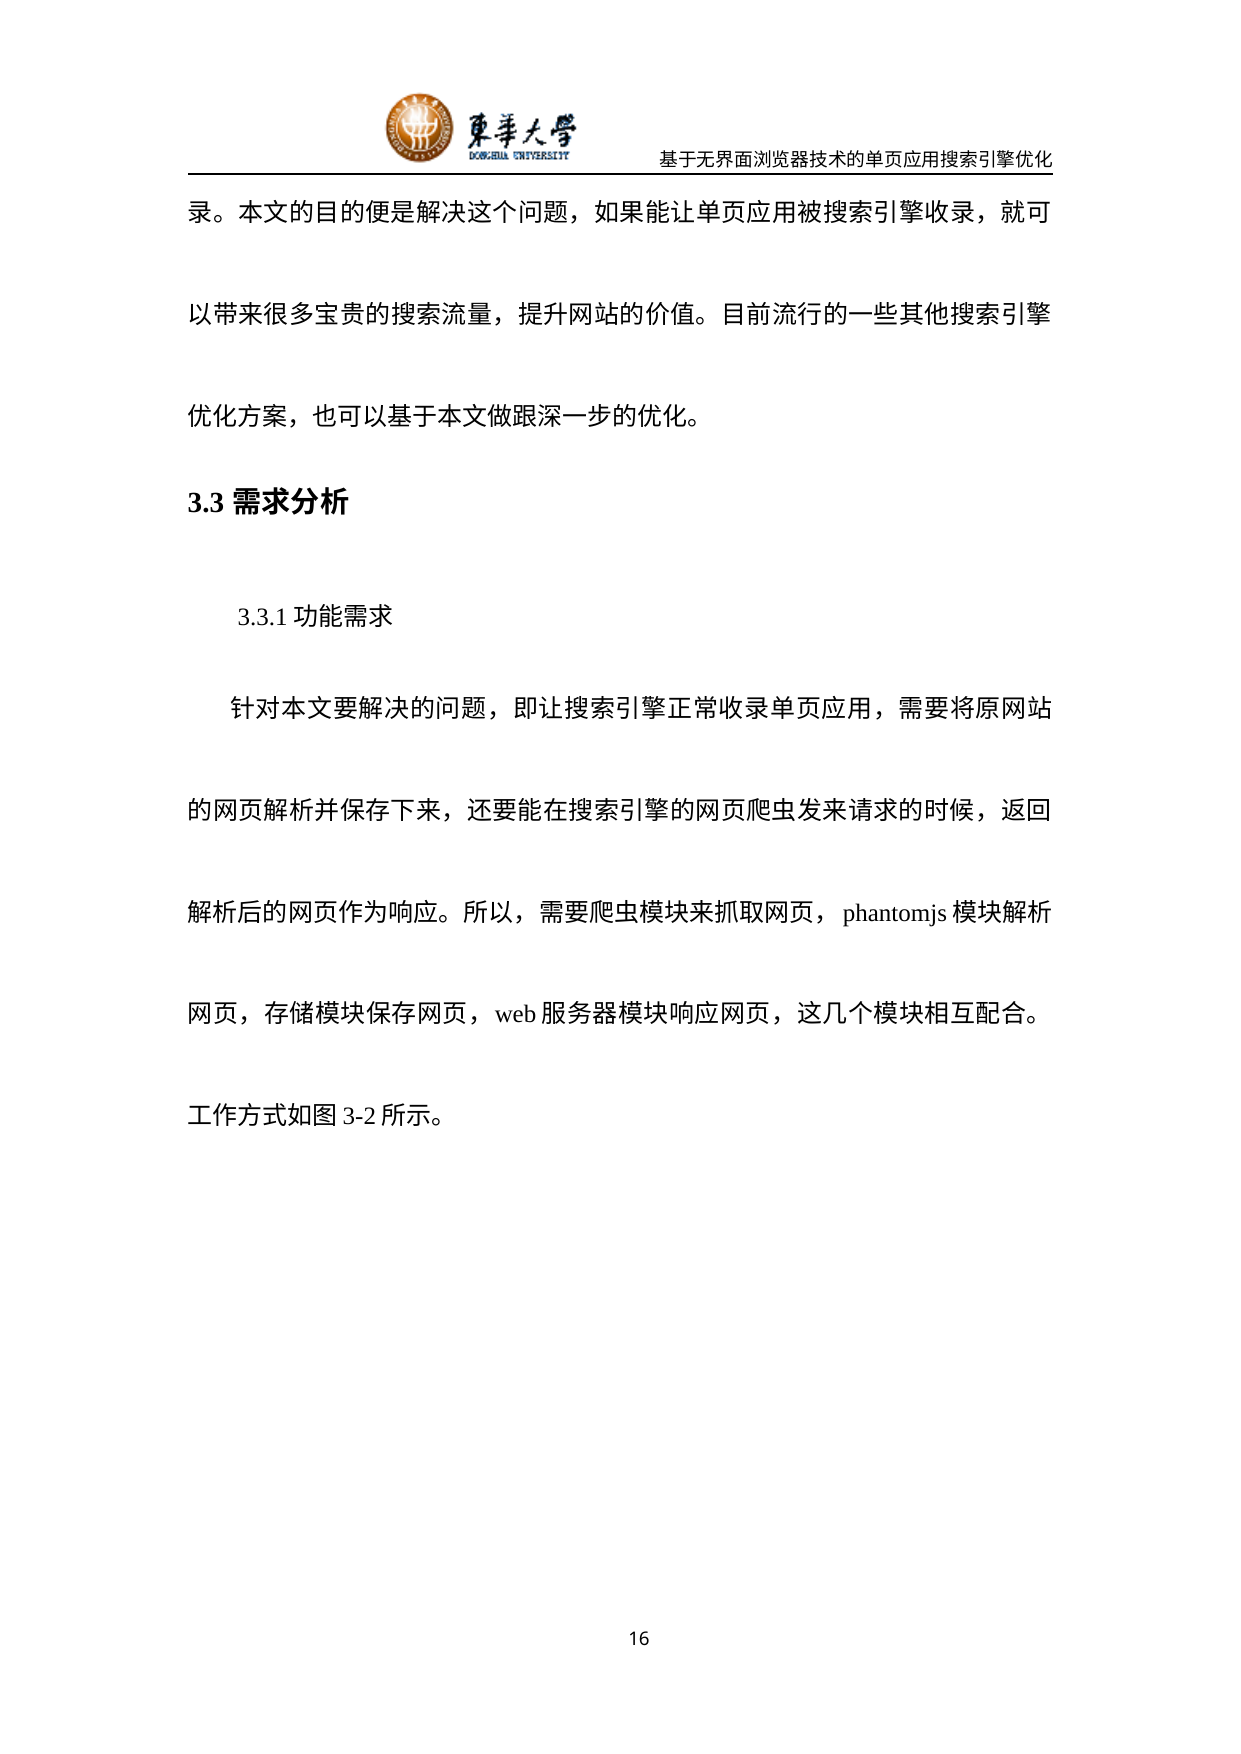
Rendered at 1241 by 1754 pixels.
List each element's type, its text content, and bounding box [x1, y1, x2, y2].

list 需求分析 [187, 466, 1053, 534]
picture [382, 88, 581, 166]
text 针对本文要解决的问题，即让搜索引擎正常收录单页应用，需要将原网站的网页解析并保存下来，还要能在搜索引擎的网页爬虫发来请求的时候，返回解析后的网页作为响应。所以，需要爬虫模块来抓取网页，phantomjs模块解析网页，存储模块保存网页，web服务器模块响应网页，这几个模块相互配合。工作方式如图3-2所示。 [187, 672, 1053, 1148]
text 3.3.1 功能需求 [187, 580, 1053, 648]
